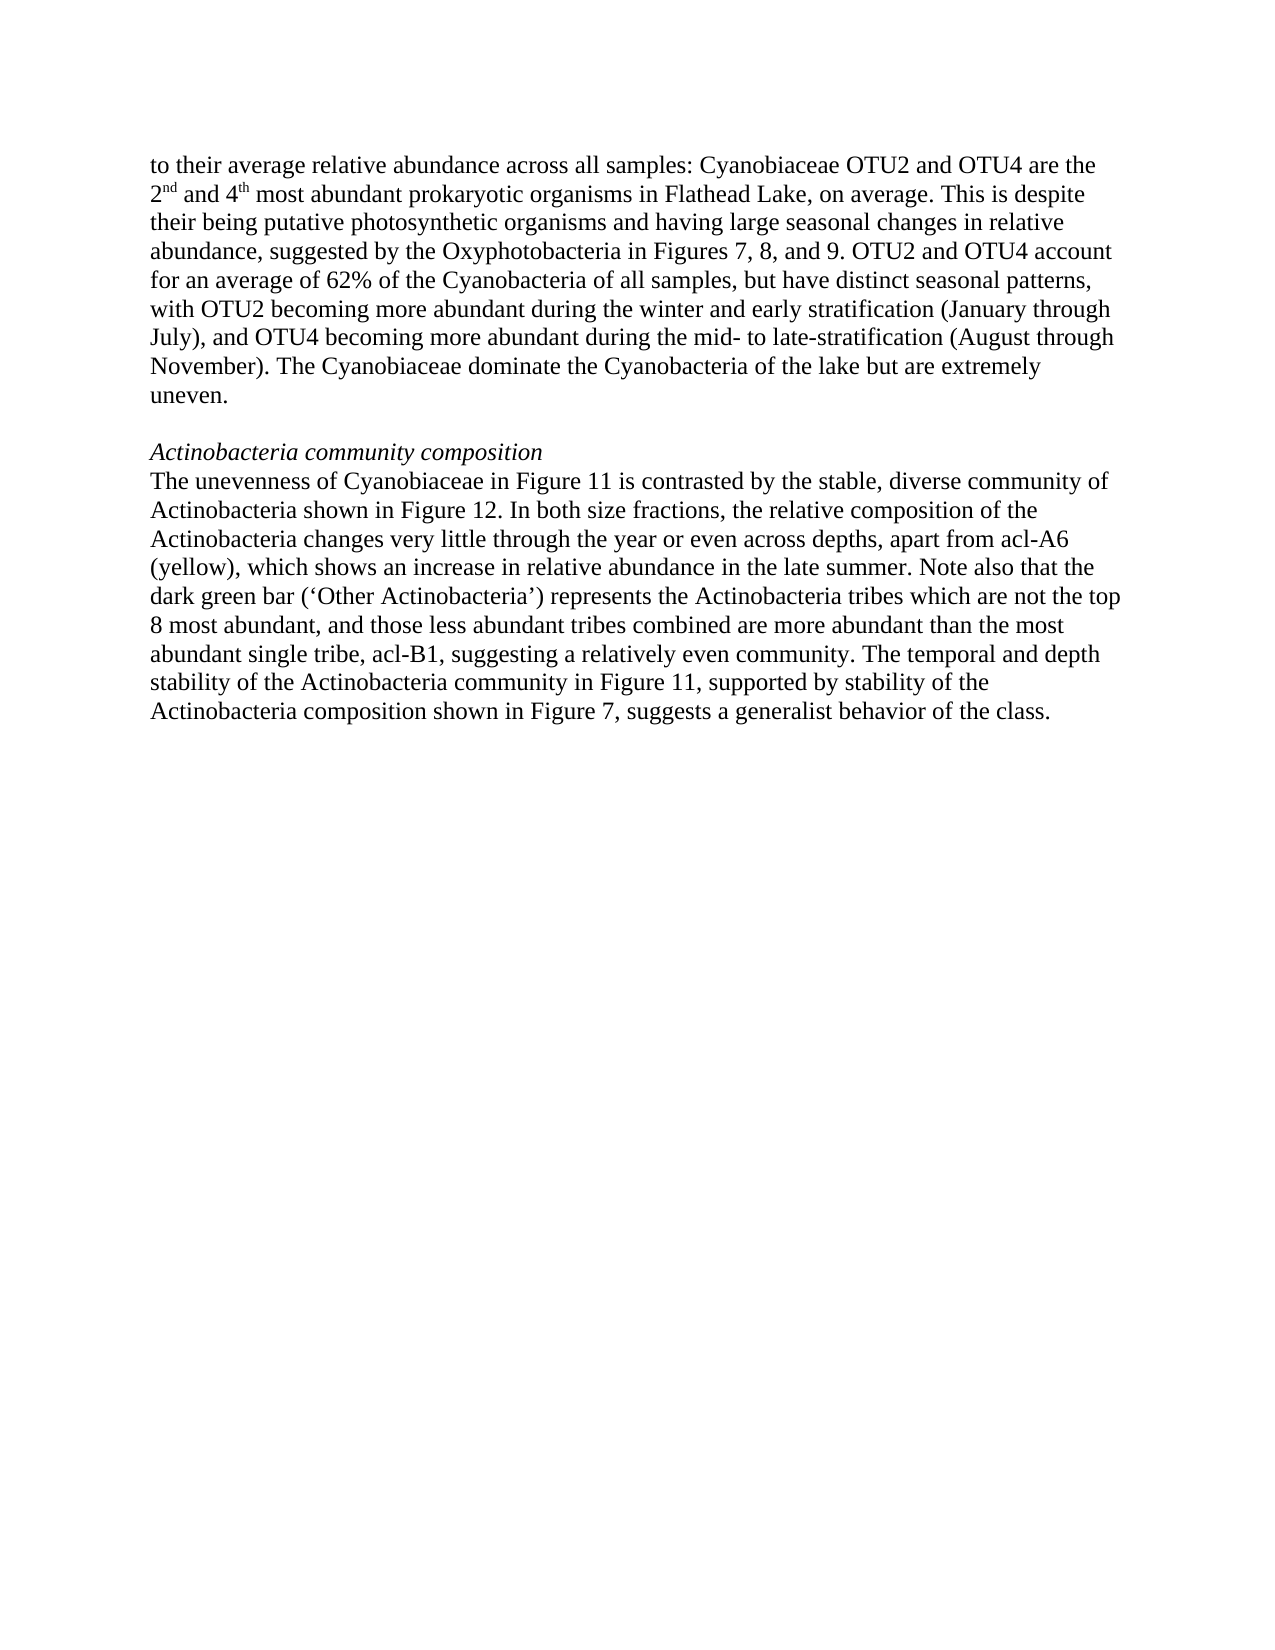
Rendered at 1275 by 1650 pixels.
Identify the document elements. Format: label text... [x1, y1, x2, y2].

text The unevenness of Cyanobiaceae in Figure 11 is contrasted by the stable, diverse community of Actinobacteria shown in Figure 12. In both size fractions, the relative composition of the Actinobacteria changes very little through the year or even across depths, apart from acl-A6 (yellow), which shows an increase in relative abundance in the late summer. Note also that the dark green bar (‘Other Actinobacteria’) represents the Actinobacteria tribes which are not the top 8 most abundant, and those less abundant tribes combined are more abundant than the most abundant single tribe, acl-B1, suggesting a relatively even community. The temporal and depth stability of the Actinobacteria community in Figure 11, supported by stability of the Actinobacteria composition shown in Figure 7, suggests a generalist behavior of the class. [150, 466, 1125, 725]
text Actinobacteria community composition [150, 437, 1125, 466]
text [150, 150, 1125, 409]
